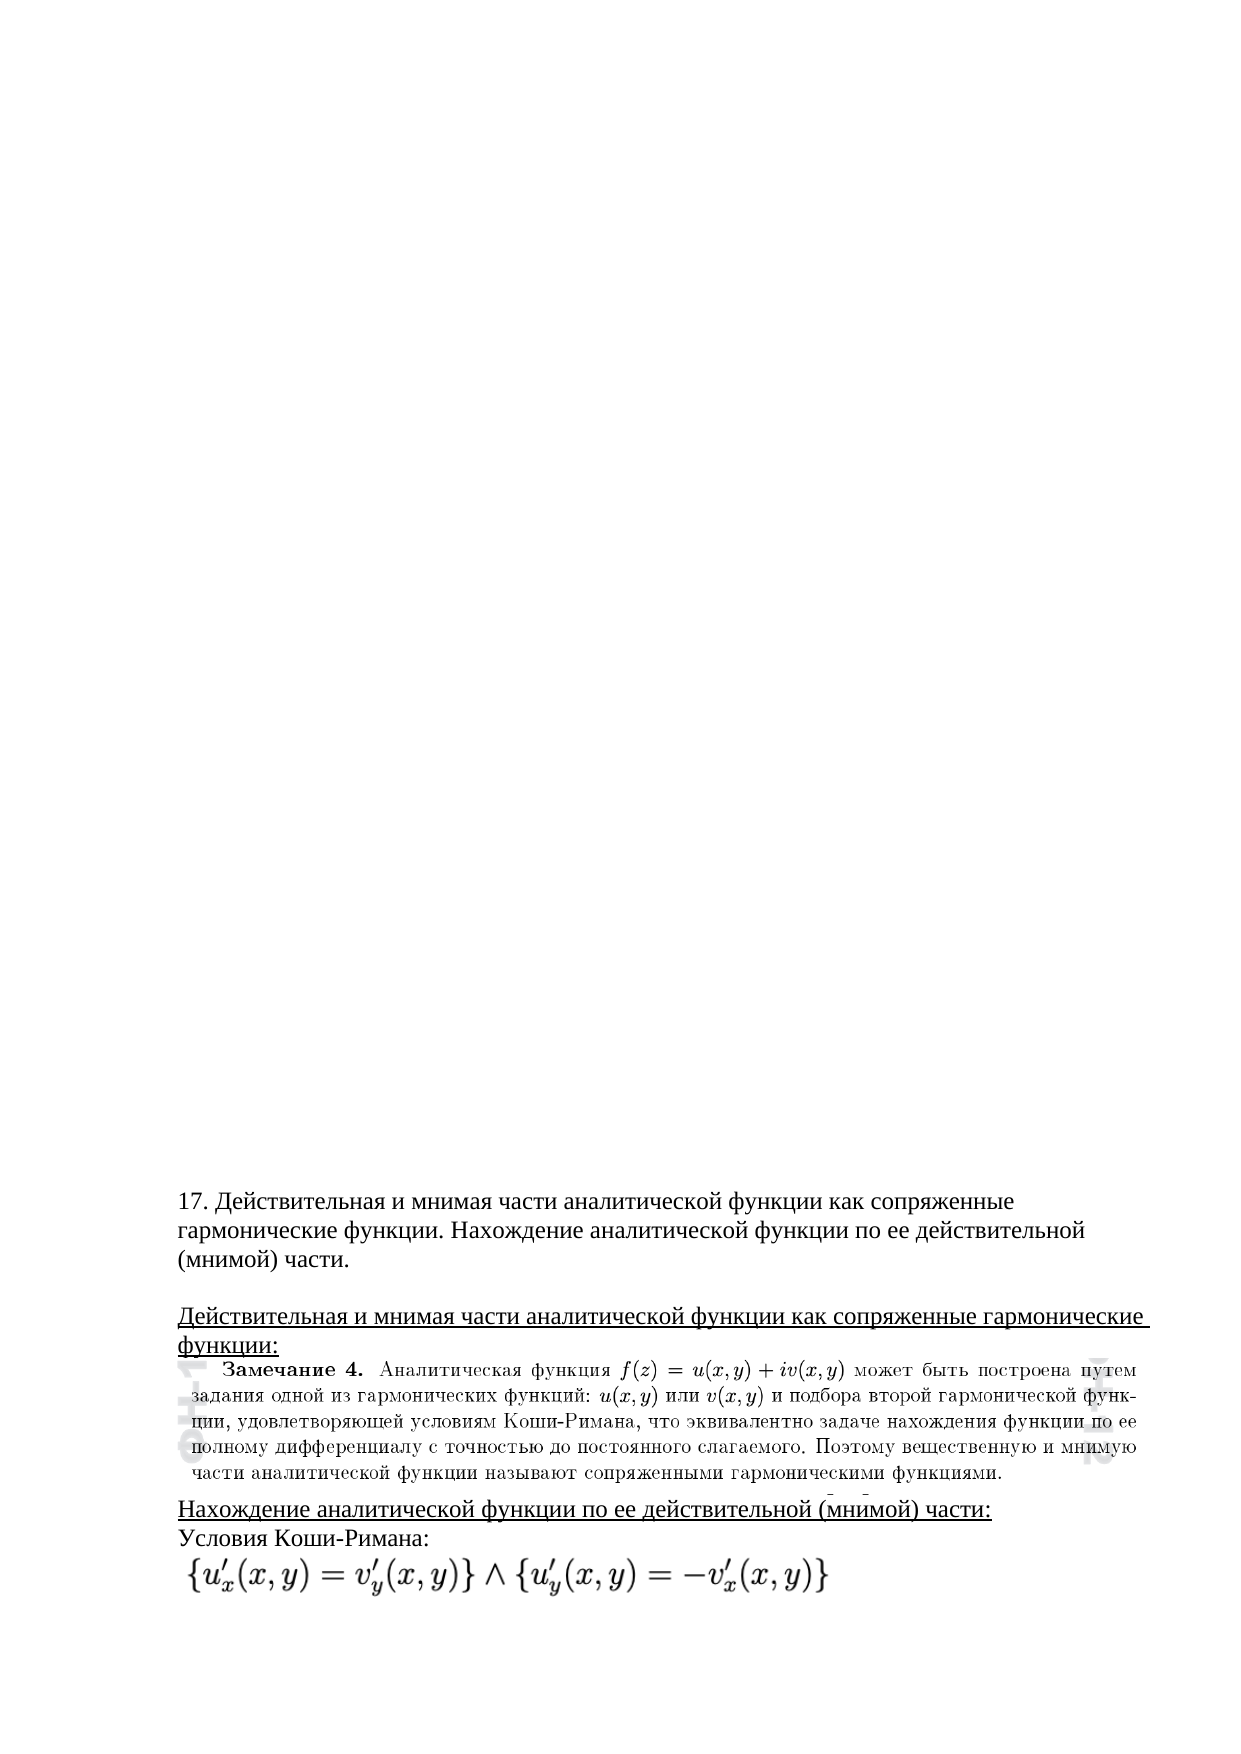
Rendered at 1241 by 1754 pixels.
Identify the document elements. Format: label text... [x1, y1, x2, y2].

text Действительная и мнимая части аналитической функции как сопряженные гармонические функции: [177, 1301, 1152, 1358]
picture [177, 1358, 1152, 1495]
text Условия Коши-Римана: [177, 1523, 1152, 1552]
picture [177, 1552, 832, 1600]
text 17. Действительная и мнимая части аналитической функции как сопряженные гармонические функции. Нахождение аналитической функции по ее действительной (мнимой) части. [177, 1186, 1152, 1273]
text Нахождение аналитической функции по ее действительной (мнимой) части: [177, 1495, 1152, 1523]
